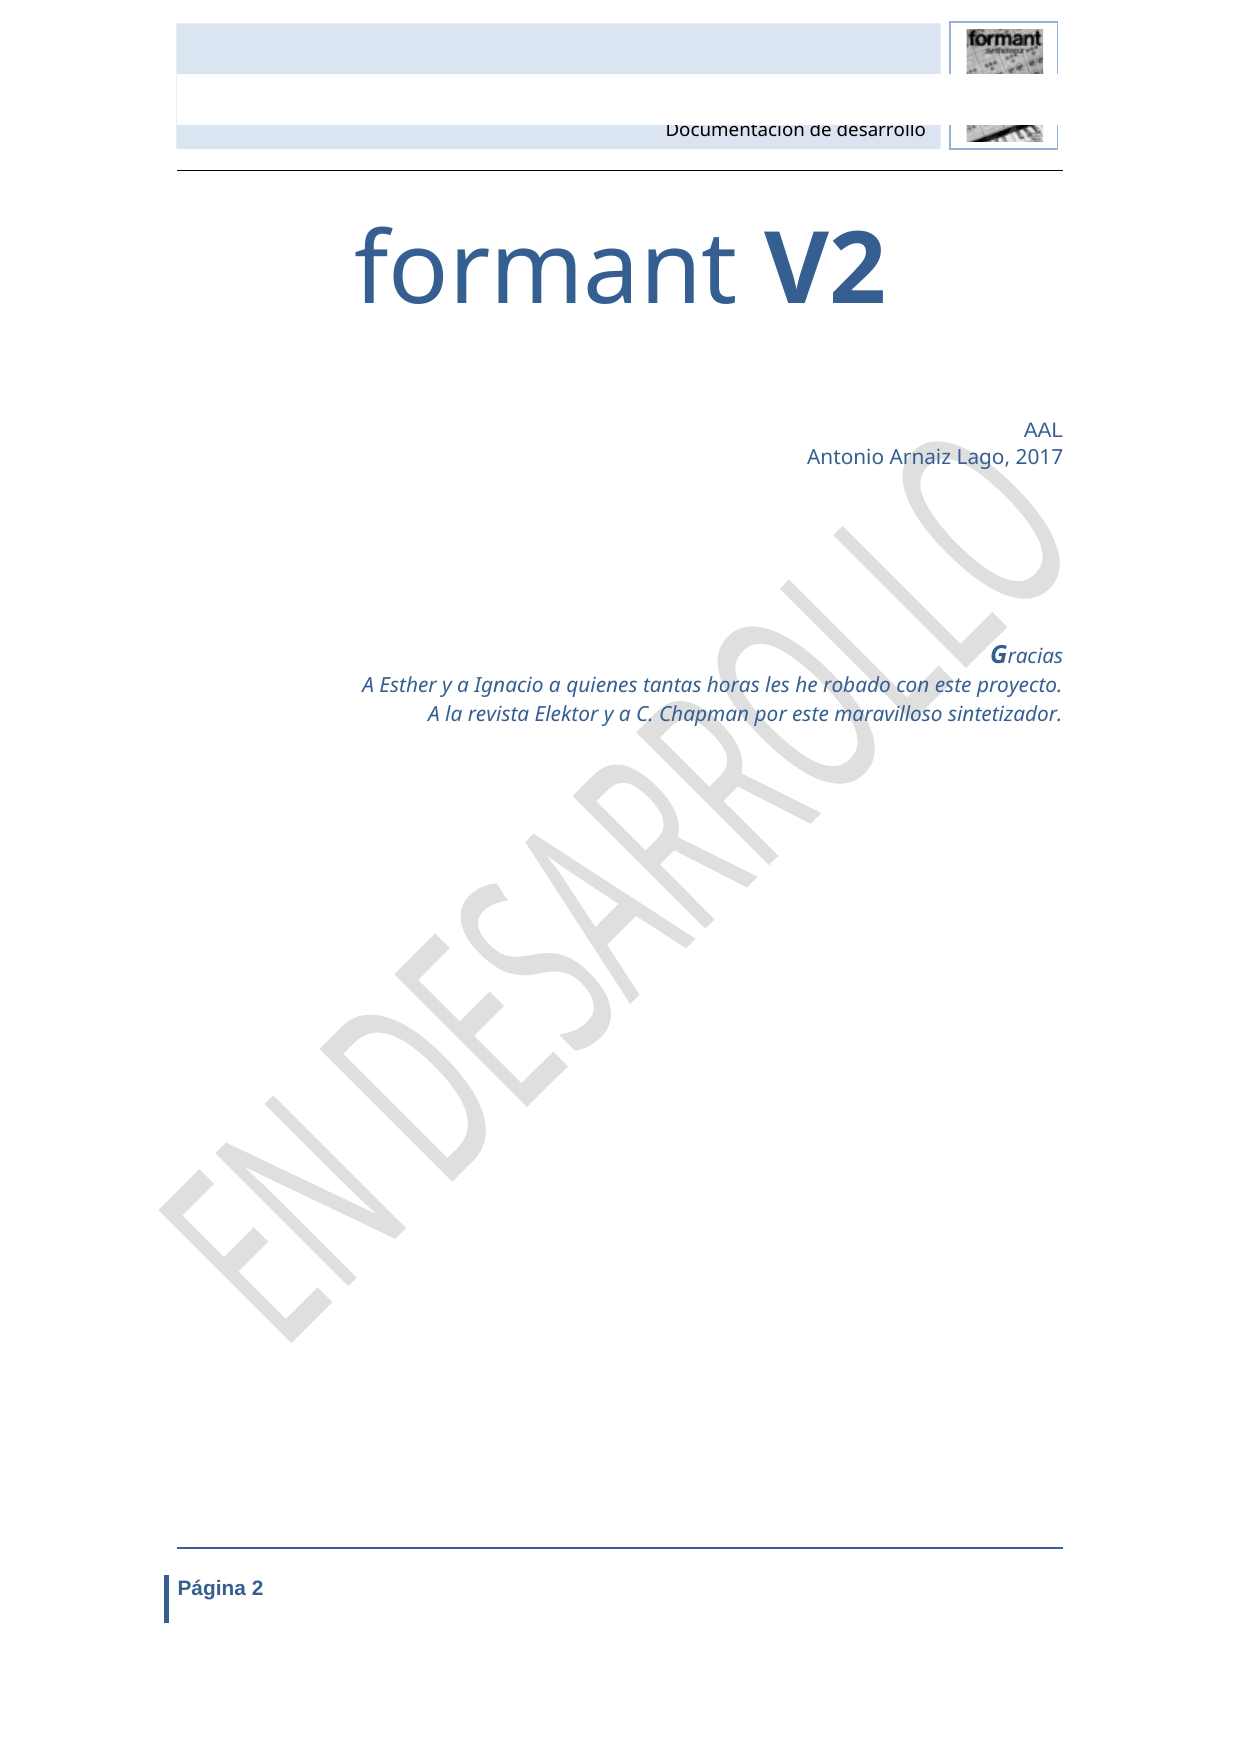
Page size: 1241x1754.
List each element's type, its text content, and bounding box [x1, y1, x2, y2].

text aAL [177, 418, 1063, 442]
picture [966, 29, 1044, 74]
picture [966, 125, 1044, 142]
text Gracias [177, 636, 1063, 670]
text formant V2 [177, 196, 1063, 332]
text A Esther y a Ignacio a quienes tantas horas les he robado con este proyecto. [177, 670, 1063, 699]
text Antonio Arnaiz Lago, 2017 [177, 442, 1063, 470]
text A la revista Elektor y a C. Chapman por este maravilloso sintetizador. [177, 699, 1063, 727]
